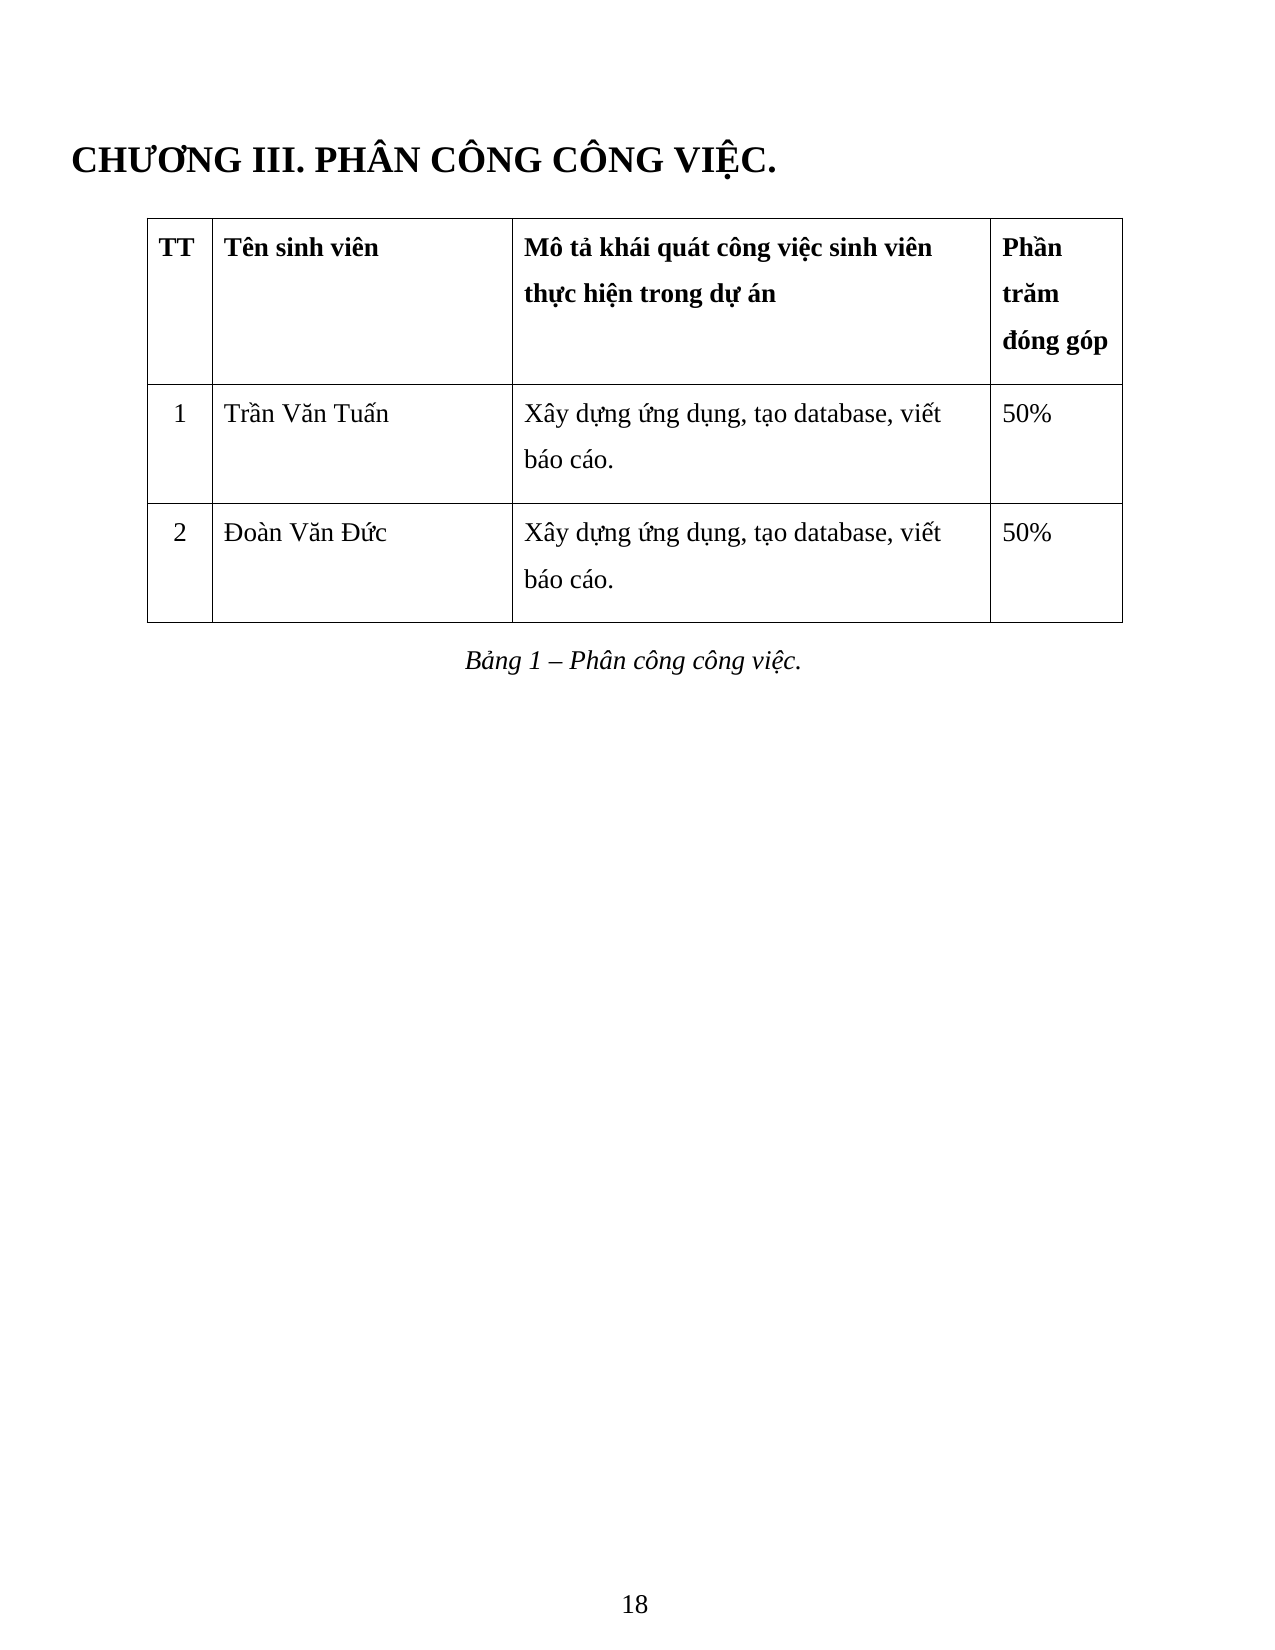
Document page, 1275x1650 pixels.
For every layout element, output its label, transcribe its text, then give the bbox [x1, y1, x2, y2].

table_header Mô tả khái quát công việc sinh viên thực hiện trong dự án [513, 219, 990, 383]
table_cell Trần Văn Tuấn [213, 385, 512, 503]
table_cell Đoàn Văn Đức [213, 504, 512, 622]
table_cell 50% [991, 504, 1122, 622]
table_cell Xây dựng ứng dụng, tạo database, viết báo cáo. [513, 504, 990, 622]
table_cell 1 [148, 385, 212, 503]
table_header Tên sinh viên [213, 219, 512, 383]
table_cell 2 [148, 504, 212, 622]
subtitle CHƯƠNG III. PHÂN CÔNG CÔNG VIỆC. [71, 137, 1198, 180]
table_header TT [148, 219, 212, 383]
table_cell 50% [991, 385, 1122, 503]
text Bảng 1 – Phân công công việc. [71, 510, 1198, 675]
table_header Phần trăm đóng góp [991, 219, 1122, 383]
table_cell Xây dựng ứng dụng, tạo database, viết báo cáo. [513, 385, 990, 503]
